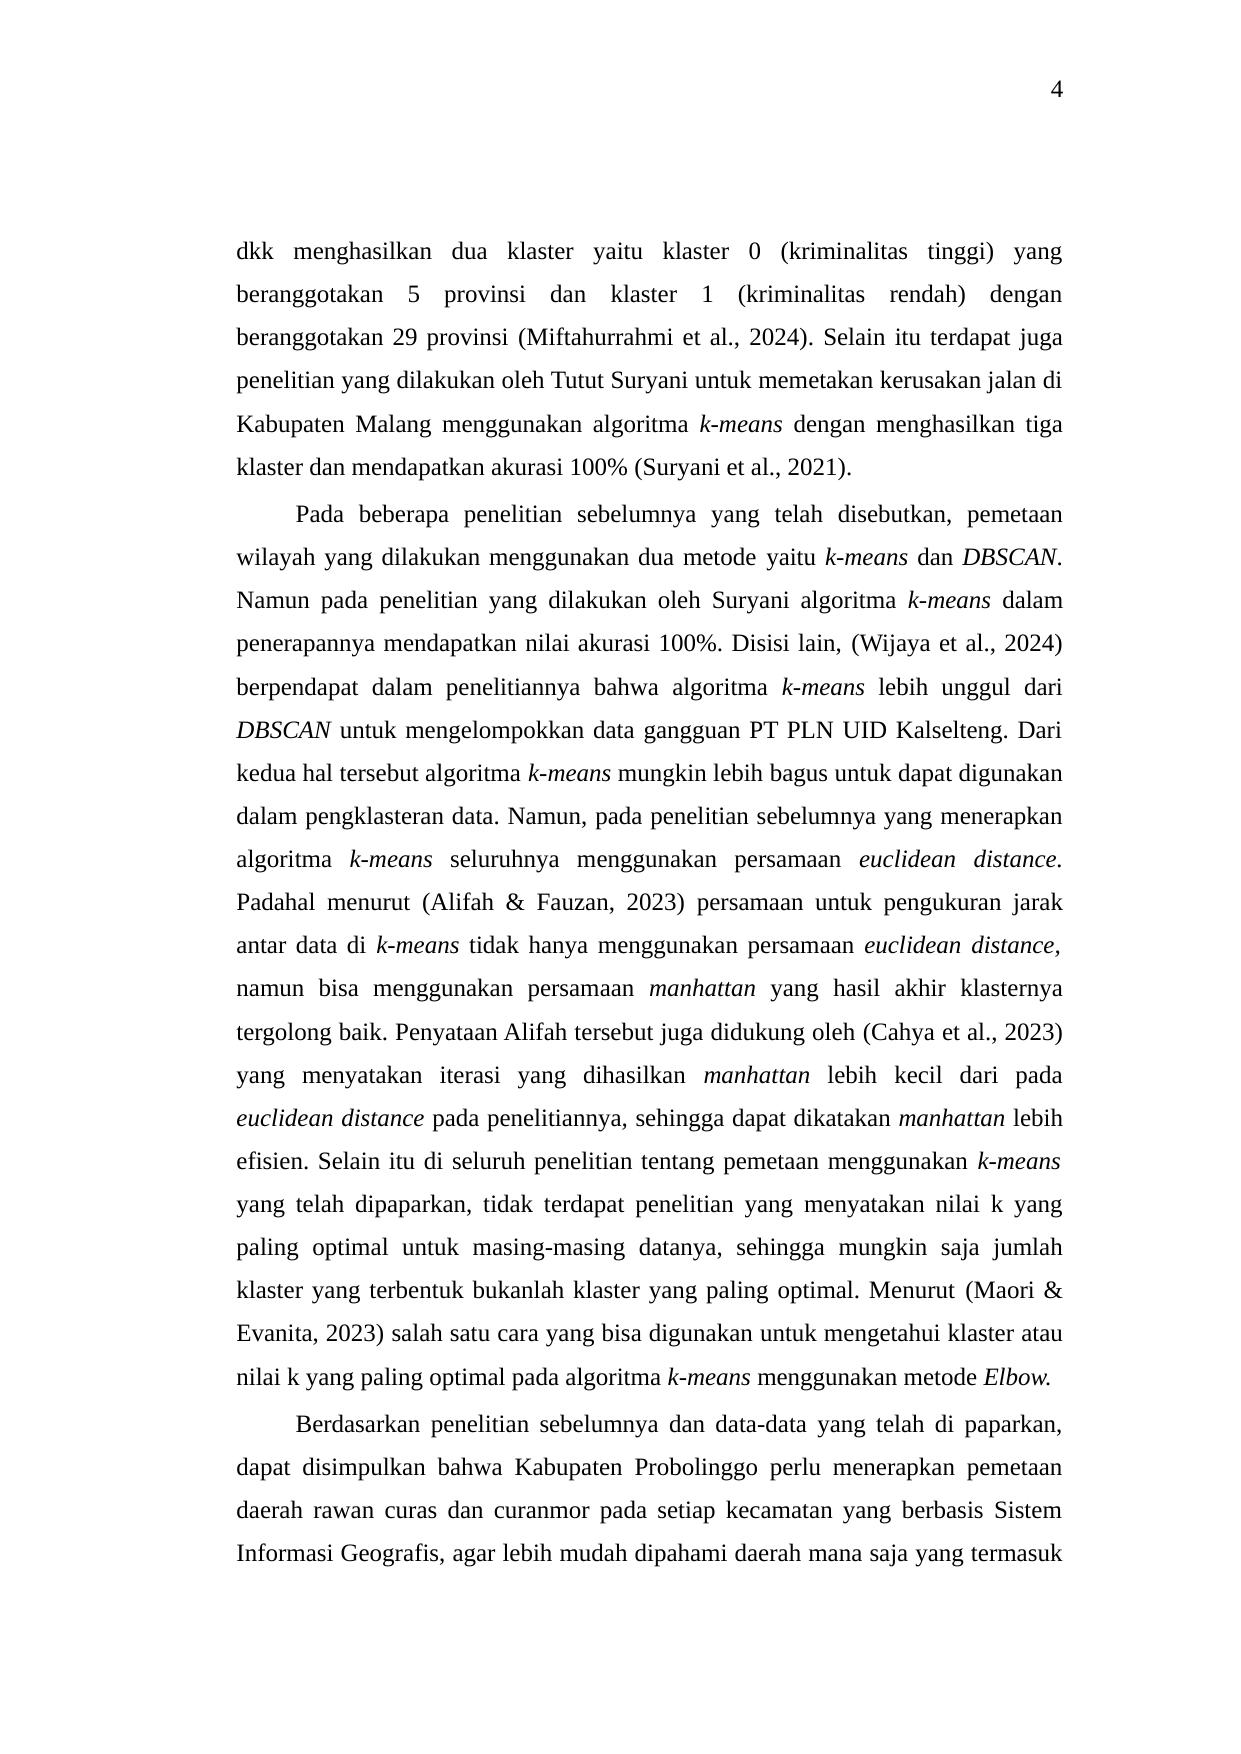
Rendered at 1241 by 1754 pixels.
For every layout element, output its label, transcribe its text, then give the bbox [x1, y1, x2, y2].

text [236, 1409, 1063, 1567]
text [236, 236, 1063, 481]
text Pada beberapa penelitian sebelumnya yang telah disebutkan, pemetaan wilayah yang dilakukan menggunakan dua metode yaitu k-means dan DBSCAN. Namun pada penelitian yang dilakukan oleh Suryani algoritma k-means dalam penerapannya mendapatkan nilai akurasi 100%. Disisi lain, (Wijaya et al., 2024) berpendapat dalam penelitiannya bahwa algoritma k-means lebih unggul dari DBSCAN untuk mengelompokkan data gangguan PT PLN UID Kalselteng. Dari kedua hal tersebut algoritma k-means mungkin lebih bagus untuk dapat digunakan dalam pengklasteran data. Namun, pada penelitian sebelumnya yang menerapkan algoritma k-means seluruhnya menggunakan persamaan euclidean distance. Padahal menurut (Alifah & Fauzan, 2023) persamaan untuk pengukuran jarak antar data di k-means tidak hanya menggunakan persamaan euclidean distance, namun bisa menggunakan persamaan manhattan yang hasil akhir klasternya tergolong baik. Penyataan Alifah tersebut juga didukung oleh (Cahya et al., 2023) yang menyatakan iterasi yang dihasilkan manhattan lebih kecil dari pada euclidean distance pada penelitiannya, sehingga dapat dikatakan manhattan lebih efisien. Selain itu di seluruh penelitian tentang pemetaan menggunakan k-means yang telah dipaparkan, tidak terdapat penelitian yang menyatakan nilai k yang paling optimal untuk masing-masing datanya, sehingga mungkin saja jumlah klaster yang terbentuk bukanlah klaster yang paling optimal. Menurut (Maori & Evanita, 2023) salah satu cara yang bisa digunakan untuk mengetahui klaster atau nilai k yang paling optimal pada algoritma k-means menggunakan metode Elbow. [236, 499, 1063, 1390]
